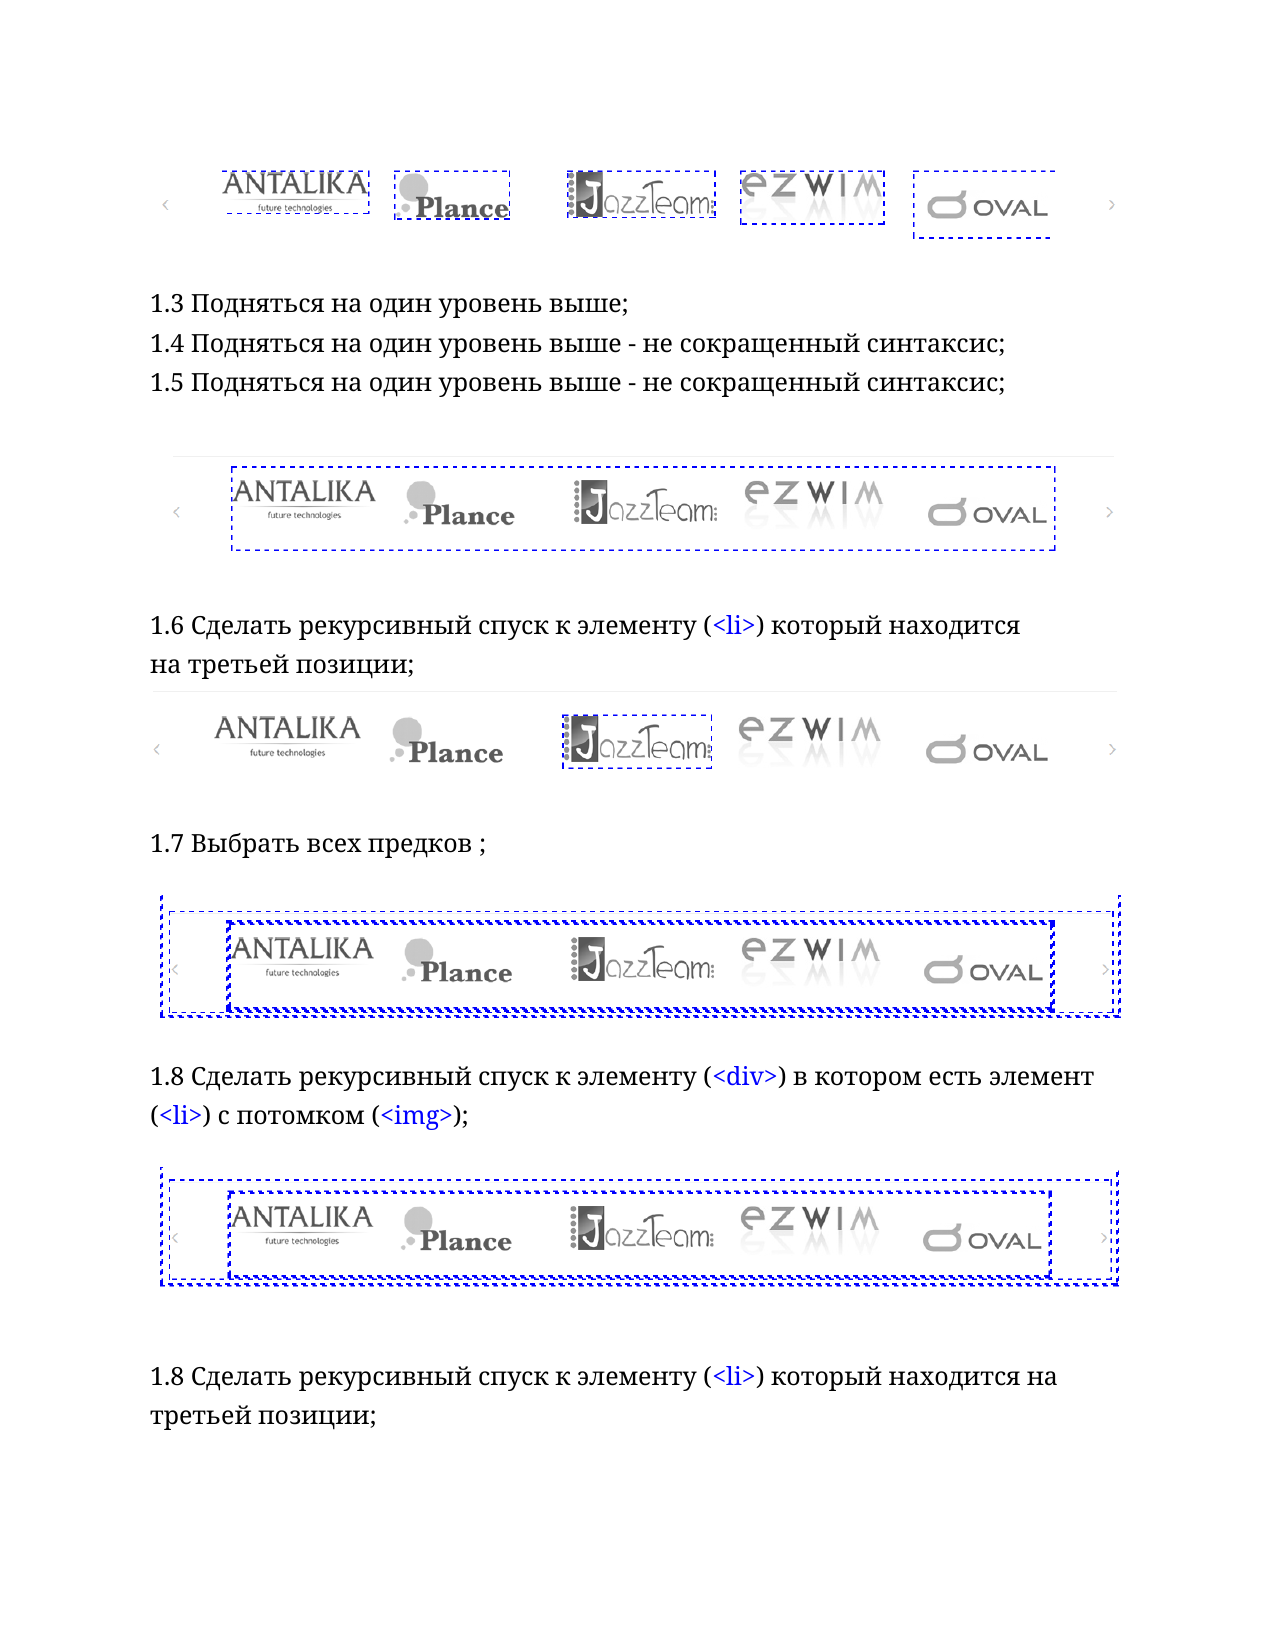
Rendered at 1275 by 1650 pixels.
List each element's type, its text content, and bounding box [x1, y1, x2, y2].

text на третьей позиции; [150, 647, 1125, 681]
picture [150, 433, 1125, 574]
text 1.6 Сделать рекурсивный спуск к элементу (<li>) который находится [150, 607, 1125, 642]
text 1.8 Сделать рекурсивный спуск к элементу (<div>) в котором есть элемент (<li>) c потомком (<img>); [150, 1059, 1125, 1132]
text 1.3 Подняться на один уровень выше; [150, 286, 1125, 320]
text 1.4 Подняться на один уровень выше - не сокращенный синтаксис; [150, 325, 1125, 359]
text 1.8 Сделать рекурсивный спуск к элементу (<li>) который находится на третьей позиции; [150, 1359, 1125, 1432]
text 1.7 Выбрать всех предков ; [150, 826, 1125, 860]
picture [150, 685, 1125, 792]
picture [150, 895, 1125, 1025]
text 1.5 Подняться на один уровень выше - не сокращенный синтаксис; [150, 364, 1125, 398]
picture [150, 150, 1125, 252]
picture [150, 1167, 1125, 1295]
